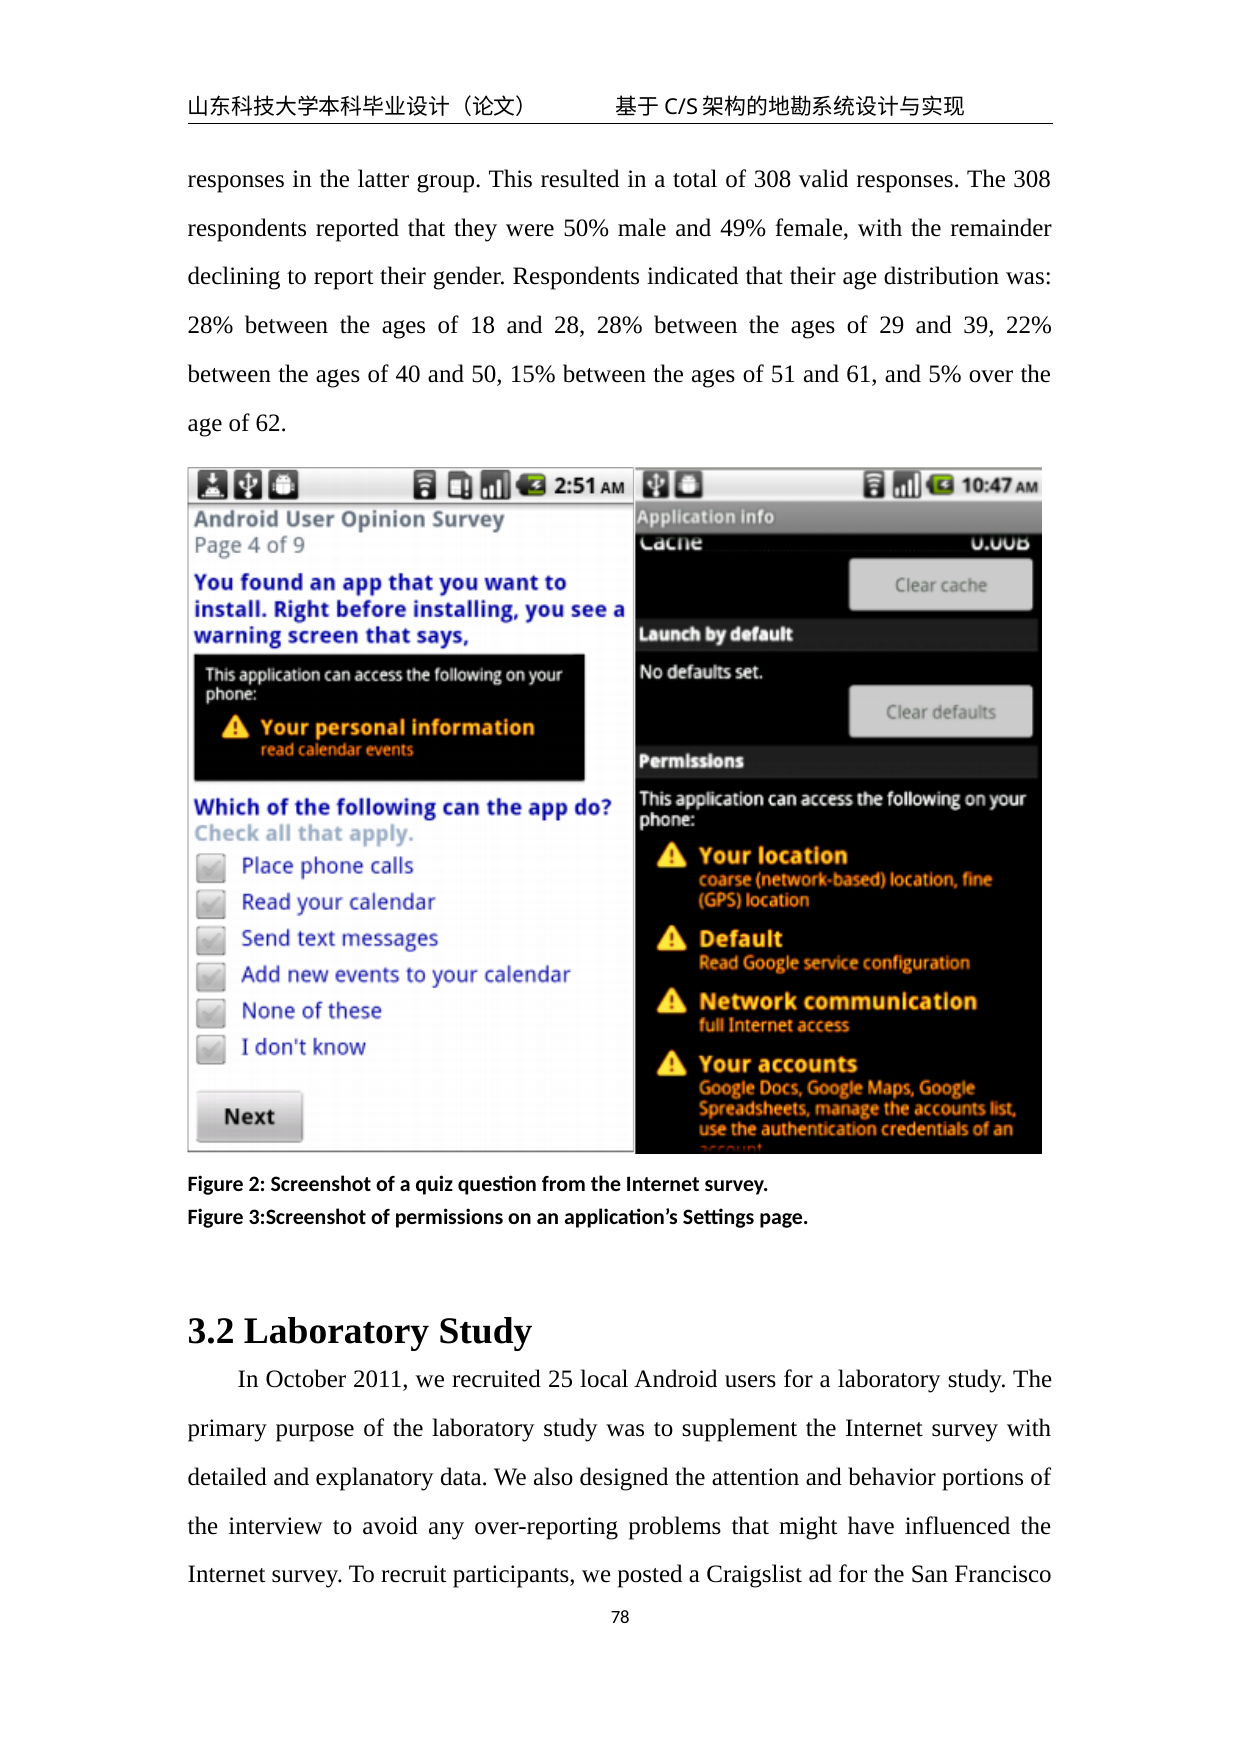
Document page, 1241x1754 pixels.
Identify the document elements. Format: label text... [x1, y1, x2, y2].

picture [187, 467, 1042, 1154]
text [187, 162, 1053, 438]
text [187, 1363, 1053, 1590]
text 3.2 Laboratory Study [187, 1298, 1053, 1363]
text Figure 3:Screenshot of permissions on an application’s Settings page. [187, 1200, 1053, 1233]
text Figure 2: Screenshot of a quiz question from the Internet survey. [187, 1168, 1053, 1200]
